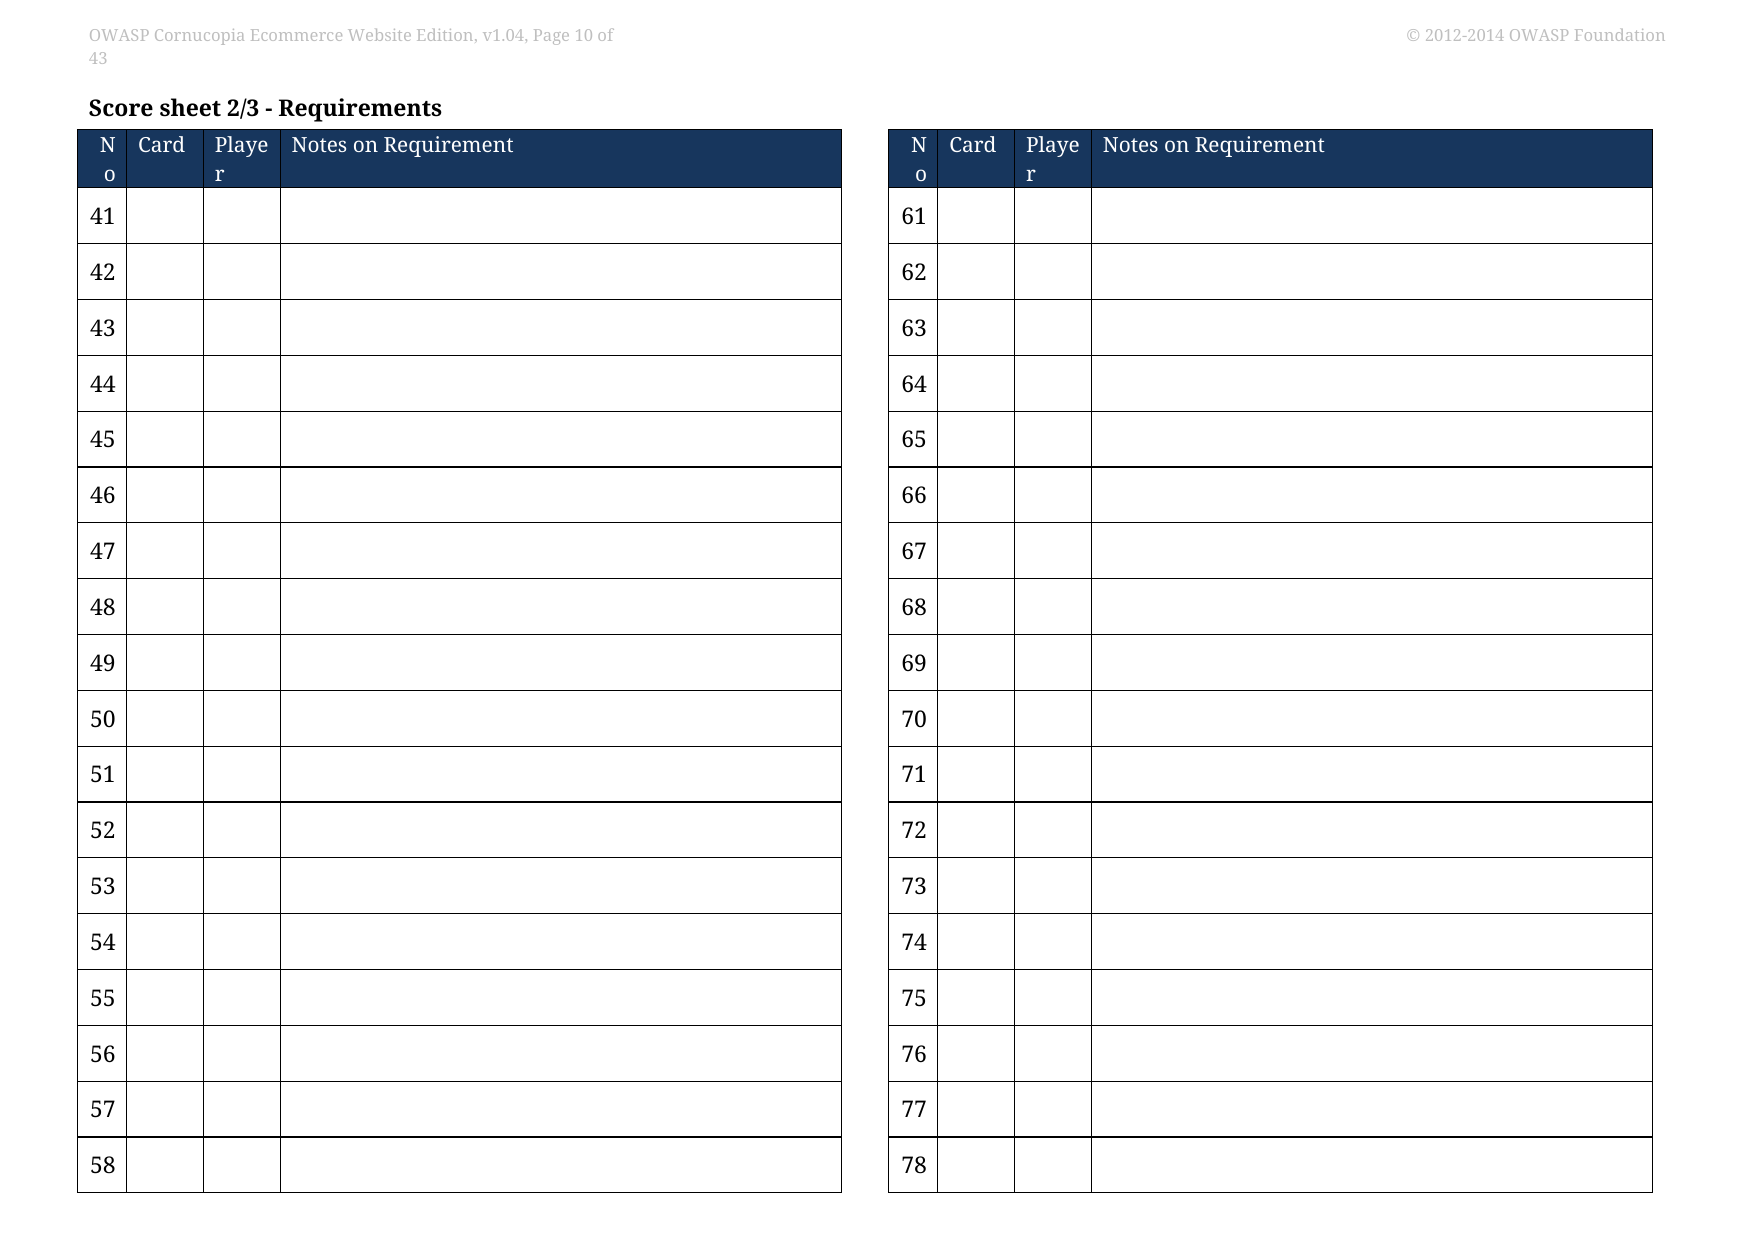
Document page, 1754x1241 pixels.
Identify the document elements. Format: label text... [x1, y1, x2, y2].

table_header Card [127, 130, 203, 187]
table_cell [842, 746, 888, 801]
table_cell [127, 523, 203, 578]
table_cell [281, 803, 841, 857]
table_cell 72 [889, 803, 937, 857]
table_cell [938, 300, 1014, 355]
table_cell [842, 243, 888, 299]
table_cell [1092, 747, 1652, 801]
table_cell [127, 300, 203, 355]
table_cell [1092, 1026, 1652, 1081]
table_cell [1092, 188, 1652, 243]
table_header No [78, 130, 126, 187]
table_cell [938, 970, 1014, 1025]
table_cell [281, 188, 841, 243]
table_cell [938, 914, 1014, 969]
table_cell [1015, 914, 1091, 969]
table_cell [1092, 803, 1652, 857]
table_cell [1092, 1138, 1652, 1192]
table_cell 53 [78, 858, 126, 913]
table_cell [127, 914, 203, 969]
table_cell [938, 1026, 1014, 1081]
table_cell [938, 747, 1014, 801]
table_cell 42 [78, 244, 126, 299]
table_cell [127, 244, 203, 299]
table_cell 71 [889, 747, 937, 801]
table_cell [204, 1082, 280, 1136]
table_cell [938, 468, 1014, 522]
table_header Notes on Requirement [281, 130, 841, 187]
table_cell [204, 1138, 280, 1192]
table_cell [938, 858, 1014, 913]
table_cell 54 [78, 914, 126, 969]
table_cell [842, 690, 888, 746]
table_cell [127, 356, 203, 411]
table_cell [127, 412, 203, 466]
table_cell 78 [889, 1138, 937, 1192]
table_cell [127, 579, 203, 634]
table_cell [204, 970, 280, 1025]
table_cell 44 [78, 356, 126, 411]
table_cell [127, 1138, 203, 1192]
text Score sheet 2/3 - Requirements [89, 92, 1665, 123]
table_cell [1015, 188, 1091, 243]
table_cell [1015, 970, 1091, 1025]
table_cell [281, 356, 841, 411]
table_cell [842, 1136, 888, 1192]
table_cell [127, 970, 203, 1025]
table_cell 64 [889, 356, 937, 411]
table_header Player [204, 130, 280, 187]
table_cell [1092, 244, 1652, 299]
table_cell [1015, 523, 1091, 578]
table_cell [842, 466, 888, 522]
table_cell [1092, 468, 1652, 522]
table_cell [281, 468, 841, 522]
table_cell [1015, 579, 1091, 634]
table_cell [204, 635, 280, 690]
table_cell [938, 635, 1014, 690]
table_cell [127, 468, 203, 522]
table_cell 45 [78, 412, 126, 466]
table_cell 46 [78, 468, 126, 522]
table_cell [281, 914, 841, 969]
table_cell [204, 188, 280, 243]
table_cell 76 [889, 1026, 937, 1081]
table_cell [281, 635, 841, 690]
table_cell [938, 244, 1014, 299]
table_header No [889, 130, 937, 187]
table_cell [281, 244, 841, 299]
table_cell 43 [78, 300, 126, 355]
table_cell [204, 244, 280, 299]
table_cell 52 [78, 803, 126, 857]
table_cell [204, 914, 280, 969]
table_cell [204, 356, 280, 411]
table_cell 69 [889, 635, 937, 690]
table_cell [281, 523, 841, 578]
table_cell [1092, 300, 1652, 355]
table_cell [204, 412, 280, 466]
table_cell 65 [889, 412, 937, 466]
table_cell [204, 691, 280, 746]
table_cell [204, 468, 280, 522]
table_cell [204, 858, 280, 913]
table_cell 55 [78, 970, 126, 1025]
table_cell [281, 300, 841, 355]
table_cell [1015, 635, 1091, 690]
table_cell 66 [889, 468, 937, 522]
table_cell 57 [78, 1082, 126, 1136]
table_cell [1092, 1082, 1652, 1136]
table_cell 61 [889, 188, 937, 243]
table_cell [938, 523, 1014, 578]
table_cell [204, 523, 280, 578]
table_cell [1092, 635, 1652, 690]
table_cell [204, 300, 280, 355]
table_cell 62 [889, 244, 937, 299]
table_cell [127, 747, 203, 801]
table_cell 49 [78, 635, 126, 690]
table_cell [1092, 691, 1652, 746]
table_cell [1015, 747, 1091, 801]
table_cell [938, 691, 1014, 746]
table_cell [281, 970, 841, 1025]
table_cell [938, 803, 1014, 857]
table_header Card [938, 130, 1014, 187]
table_cell 51 [78, 747, 126, 801]
table_cell 67 [889, 523, 937, 578]
table_cell [938, 579, 1014, 634]
table_cell [127, 635, 203, 690]
table_cell [1015, 1138, 1091, 1192]
table_cell 75 [889, 970, 937, 1025]
table_cell [281, 412, 841, 466]
table_cell [1015, 468, 1091, 522]
table_cell 48 [78, 579, 126, 634]
table_cell [281, 691, 841, 746]
table_cell [204, 803, 280, 857]
table_cell [1015, 300, 1091, 355]
table_cell [842, 913, 888, 969]
table_cell [204, 579, 280, 634]
table_cell 68 [889, 579, 937, 634]
table_cell 74 [889, 914, 937, 969]
table_cell [842, 522, 888, 578]
table_cell [281, 579, 841, 634]
table_cell [1015, 691, 1091, 746]
table_cell [938, 356, 1014, 411]
table_cell [281, 747, 841, 801]
table_cell [1015, 356, 1091, 411]
table_cell [1015, 803, 1091, 857]
table_header Player [1015, 130, 1091, 187]
table_cell [1092, 412, 1652, 466]
table_cell [938, 188, 1014, 243]
table_cell 41 [78, 188, 126, 243]
table_cell [938, 1082, 1014, 1136]
table_cell [842, 1081, 888, 1136]
table_cell [842, 355, 888, 411]
table_cell [1092, 970, 1652, 1025]
table_cell [1092, 914, 1652, 969]
table_cell [281, 1138, 841, 1192]
table_cell [127, 188, 203, 243]
table_cell [1092, 356, 1652, 411]
table_cell [842, 299, 888, 355]
table_cell 73 [889, 858, 937, 913]
table_cell [938, 412, 1014, 466]
table_cell [204, 1026, 280, 1081]
table_cell [1015, 244, 1091, 299]
table_cell [1015, 1026, 1091, 1081]
table_cell [938, 1138, 1014, 1192]
table_cell 63 [889, 300, 937, 355]
table_cell [1015, 858, 1091, 913]
table_cell [281, 1082, 841, 1136]
table_cell [204, 747, 280, 801]
table_cell [842, 411, 888, 466]
table_cell [127, 1026, 203, 1081]
table_cell [842, 969, 888, 1025]
table_cell 77 [889, 1082, 937, 1136]
table_cell [281, 858, 841, 913]
table_cell [842, 801, 888, 857]
table_cell [127, 1082, 203, 1136]
table_cell [842, 1025, 888, 1081]
table_cell 50 [78, 691, 126, 746]
table_cell [1015, 1082, 1091, 1136]
table_cell 70 [889, 691, 937, 746]
table_cell [127, 858, 203, 913]
table_header Notes on Requirement [1092, 130, 1652, 187]
table_cell 58 [78, 1138, 126, 1192]
table_cell [842, 578, 888, 634]
table_cell [842, 857, 888, 913]
table_cell [127, 691, 203, 746]
table_cell [1015, 412, 1091, 466]
table_cell 56 [78, 1026, 126, 1081]
table_cell [1092, 579, 1652, 634]
table_cell [842, 634, 888, 690]
table_cell 47 [78, 523, 126, 578]
table_cell [281, 1026, 841, 1081]
table_cell [1092, 858, 1652, 913]
table_cell [127, 803, 203, 857]
table_header [842, 129, 888, 187]
table_cell [1092, 523, 1652, 578]
table_cell [842, 187, 888, 243]
